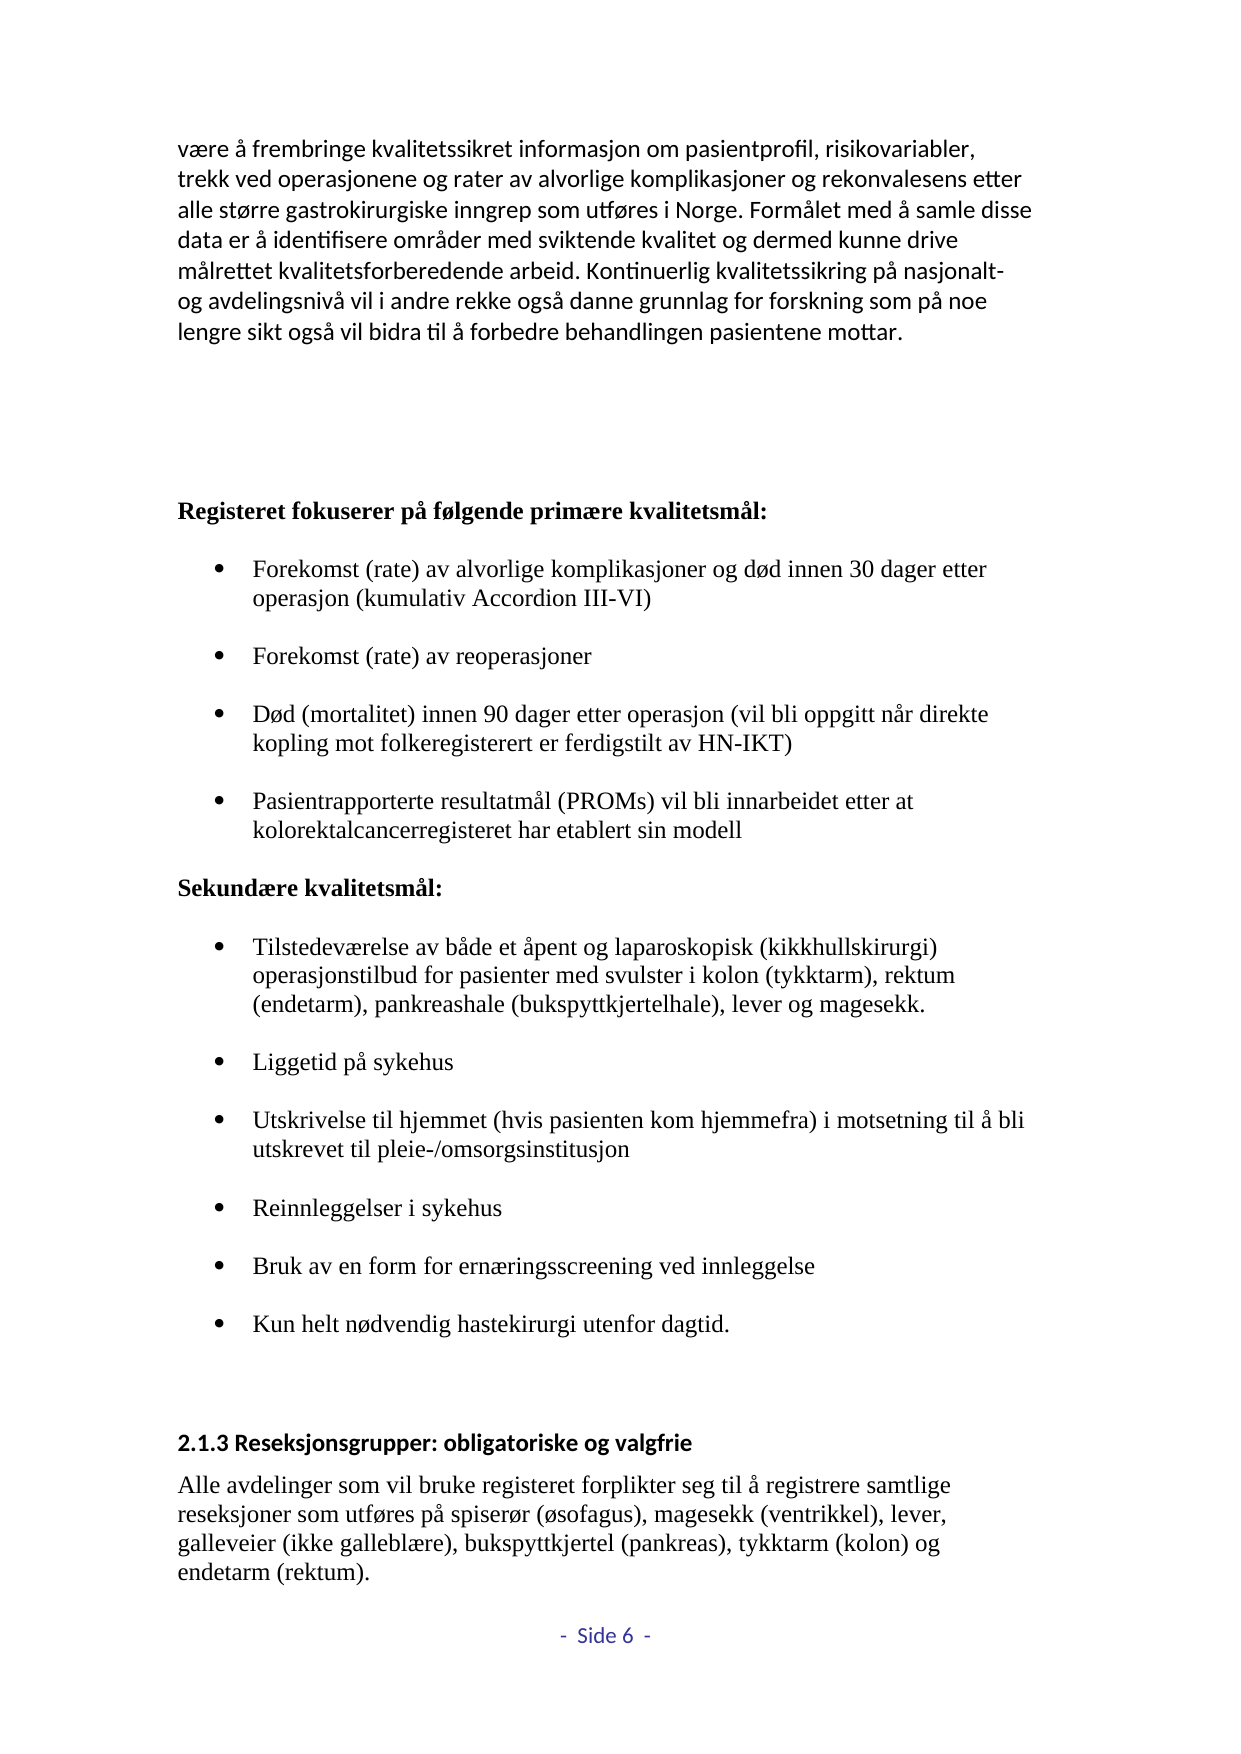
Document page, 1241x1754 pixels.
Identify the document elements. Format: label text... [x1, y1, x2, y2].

text Alle avdelinger som vil bruke registeret forplikter seg til å registrere samtlige reseksjoner som utføres på spiserør (øsofagus), magesekk (ventrikkel), lever, galleveier (ikke galleblære), bukspyttkjertel (pankreas), tykktarm (kolon) og endetarm (rektum). [177, 1470, 1034, 1585]
list Død (mortalitet) innen 90 dager etter operasjon (vil bli oppgitt når direkte kopling mot folkeregisterert er ferdigstilt av HN-IKT) [215, 699, 1034, 757]
text Sekundære kvalitetsmål: [177, 873, 1034, 902]
subtitle 2.1.3 Reseksjonsgrupper: obligatoriske og valgfrie [177, 1427, 1034, 1458]
list Kun helt nødvendig hastekirurgi utenfor dagtid. [215, 1309, 1034, 1338]
list Forekomst (rate) av alvorlige komplikasjoner og død innen 30 dager etter operasjon (kumulativ Accordion III-VI) [215, 554, 1034, 612]
text Registeret fokuserer på følgende primære kvalitetsmål: [177, 496, 1034, 525]
list Bruk av en form for ernæringsscreening ved innleggelse [215, 1251, 1034, 1279]
list Forekomst (rate) av reoperasjoner [215, 641, 1034, 670]
list Tilstedeværelse av både et åpent og laparoskopisk (kikkhullskirurgi) operasjonstilbud for pasienter med svulster i kolon (tykktarm), rektum (endetarm), pankreashale (bukspyttkjertelhale), lever og magesekk. [215, 932, 1034, 1018]
list Utskrivelse til hjemmet (hvis pasienten kom hjemmefra) i motsetning til å bli utskrevet til pleie-/omsorgsinstitusjon [215, 1106, 1034, 1163]
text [177, 133, 1034, 347]
list Liggetid på sykehus [215, 1047, 1034, 1076]
list Reinnleggelser i sykehus [215, 1193, 1034, 1221]
list Pasientrapporterte resultatmål (PROMs) vil bli innarbeidet etter at kolorektalcancerregisteret har etablert sin modell [215, 786, 1034, 844]
